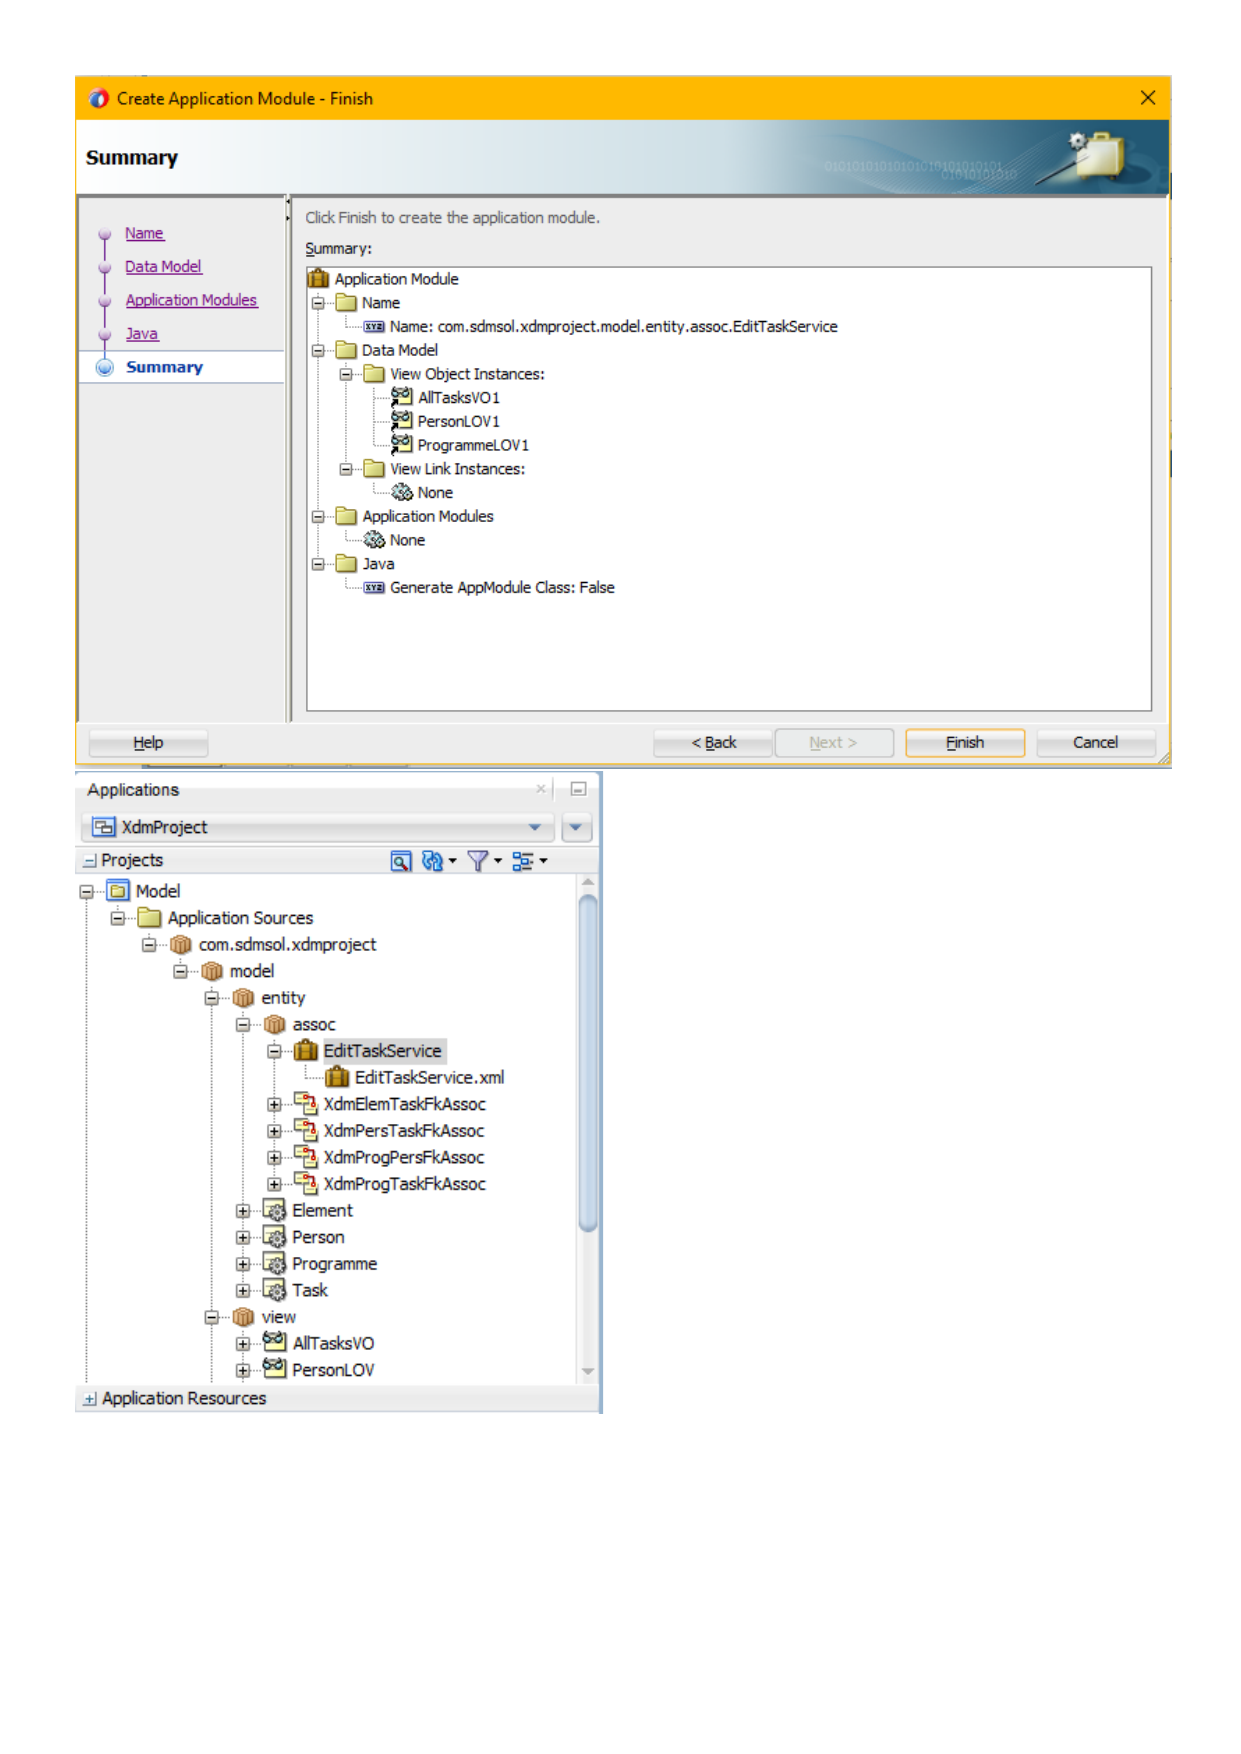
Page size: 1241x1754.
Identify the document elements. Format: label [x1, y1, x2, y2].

picture [75, 771, 604, 1414]
picture [75, 75, 1172, 769]
